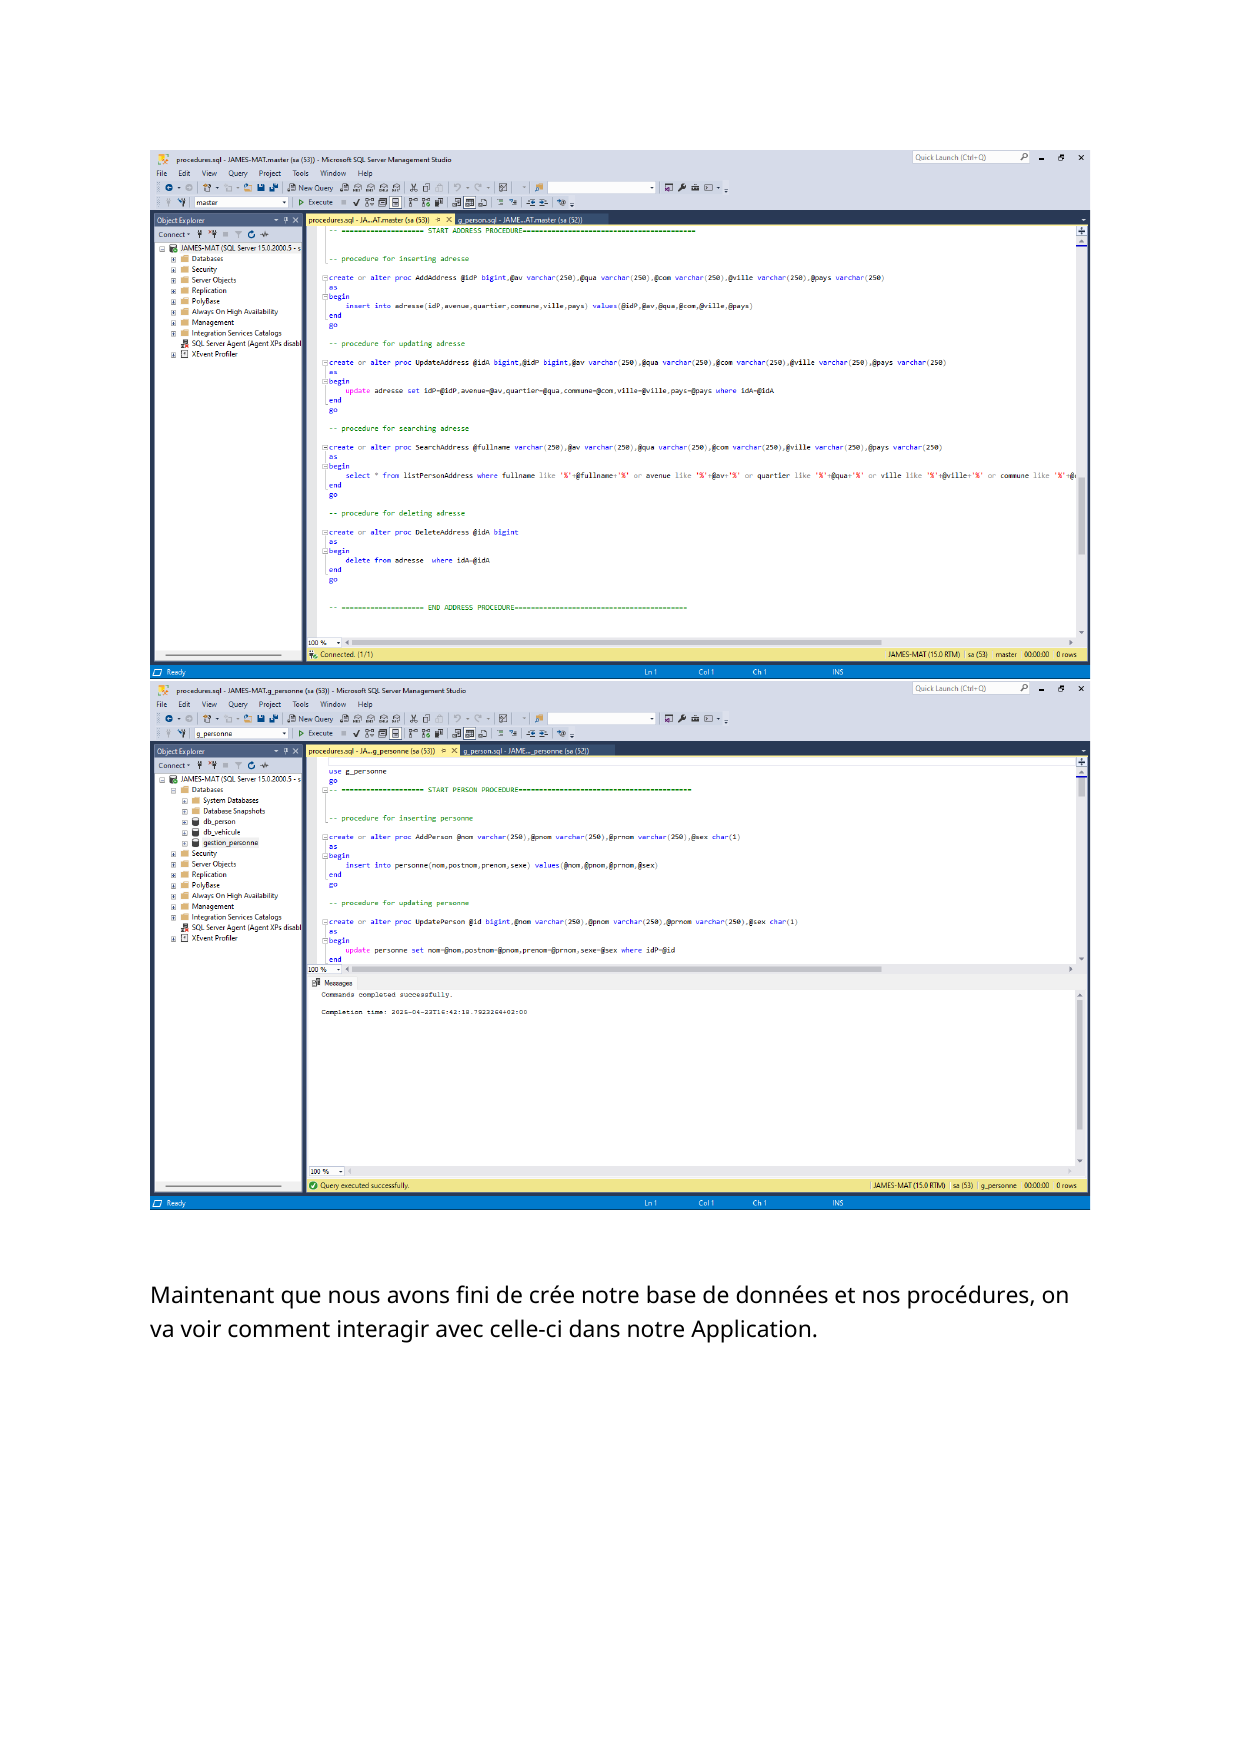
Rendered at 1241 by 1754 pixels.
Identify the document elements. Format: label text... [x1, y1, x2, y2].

picture [150, 150, 1091, 679]
text Maintenant que nous avons fini de crée notre base de données et nos procédures, on va voir comment interagir avec celle-ci dans notre Application. [150, 1279, 1090, 1344]
picture [150, 681, 1091, 1210]
